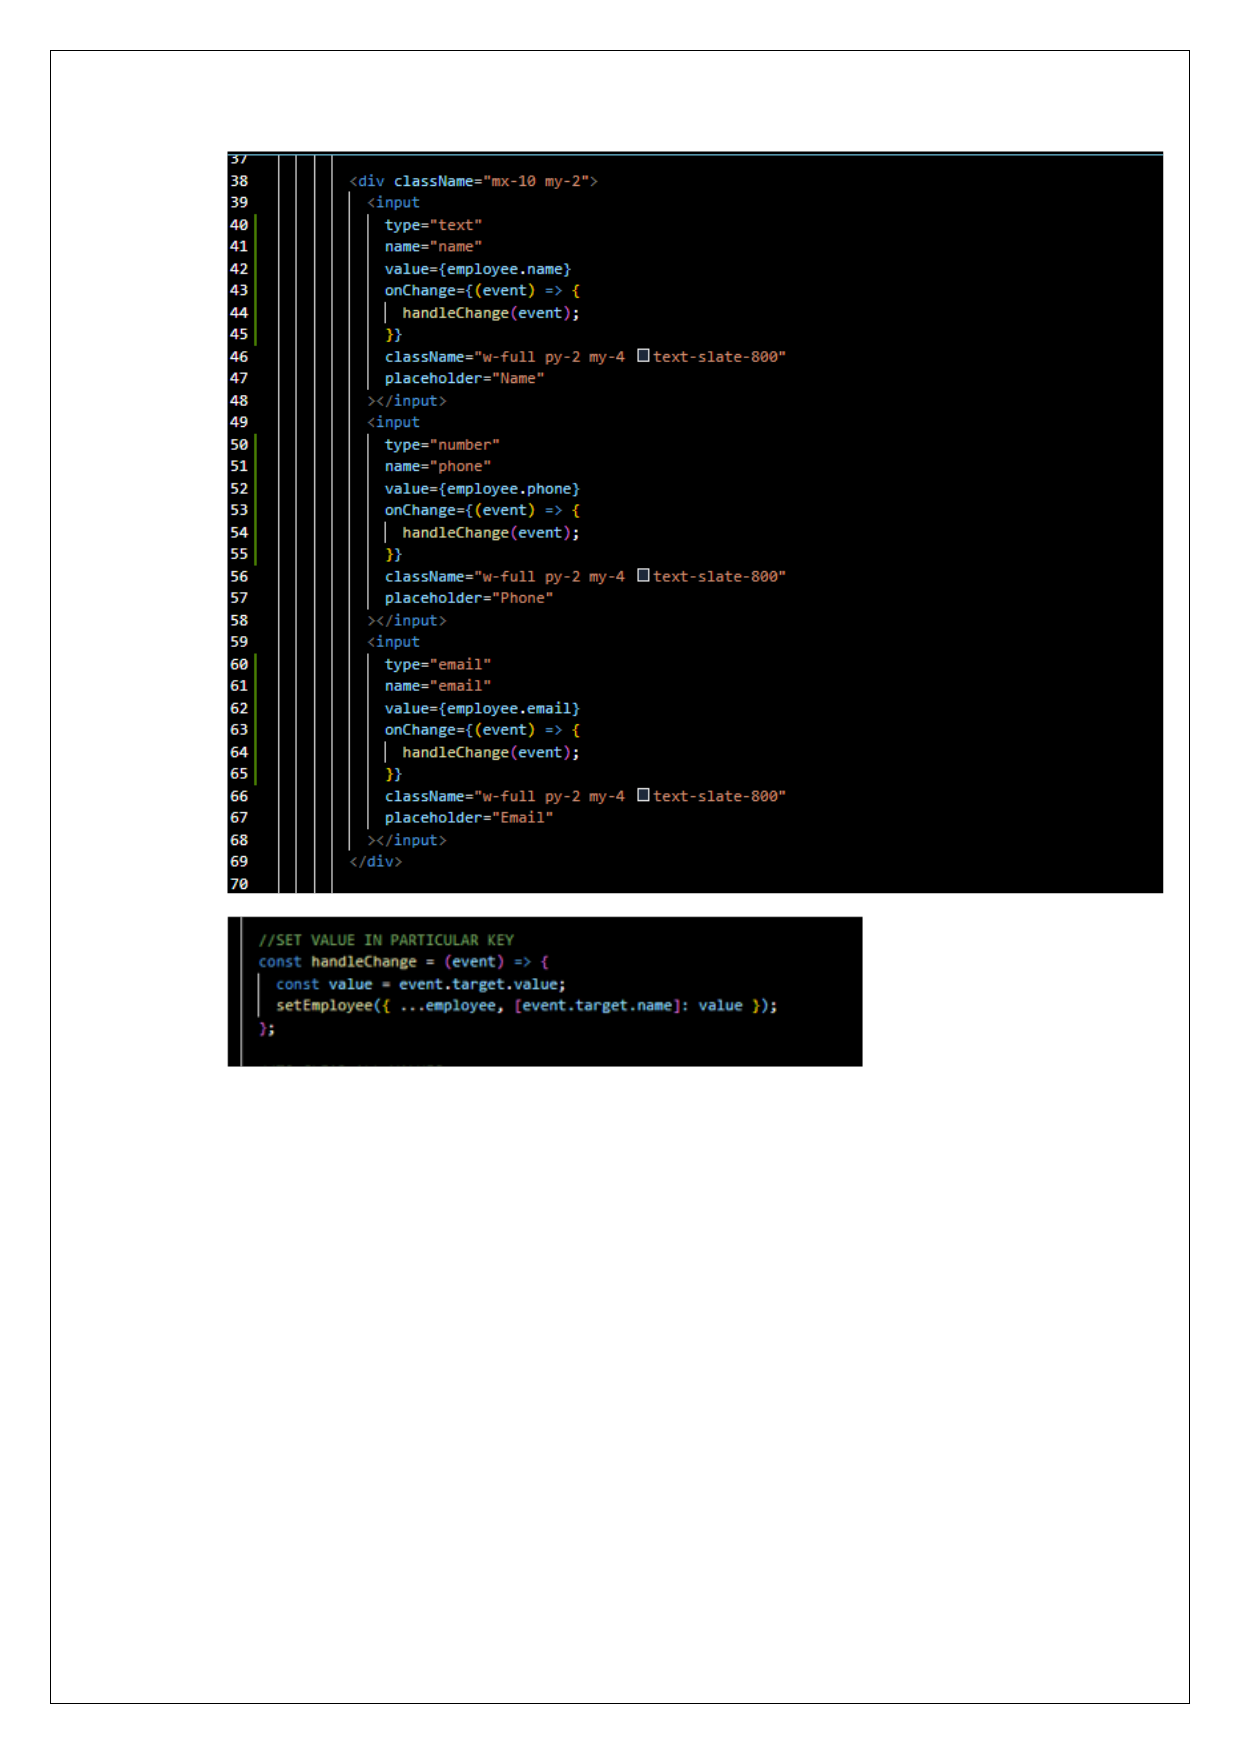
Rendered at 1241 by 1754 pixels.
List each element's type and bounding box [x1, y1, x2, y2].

picture [225, 915, 866, 1070]
picture [225, 150, 1166, 896]
